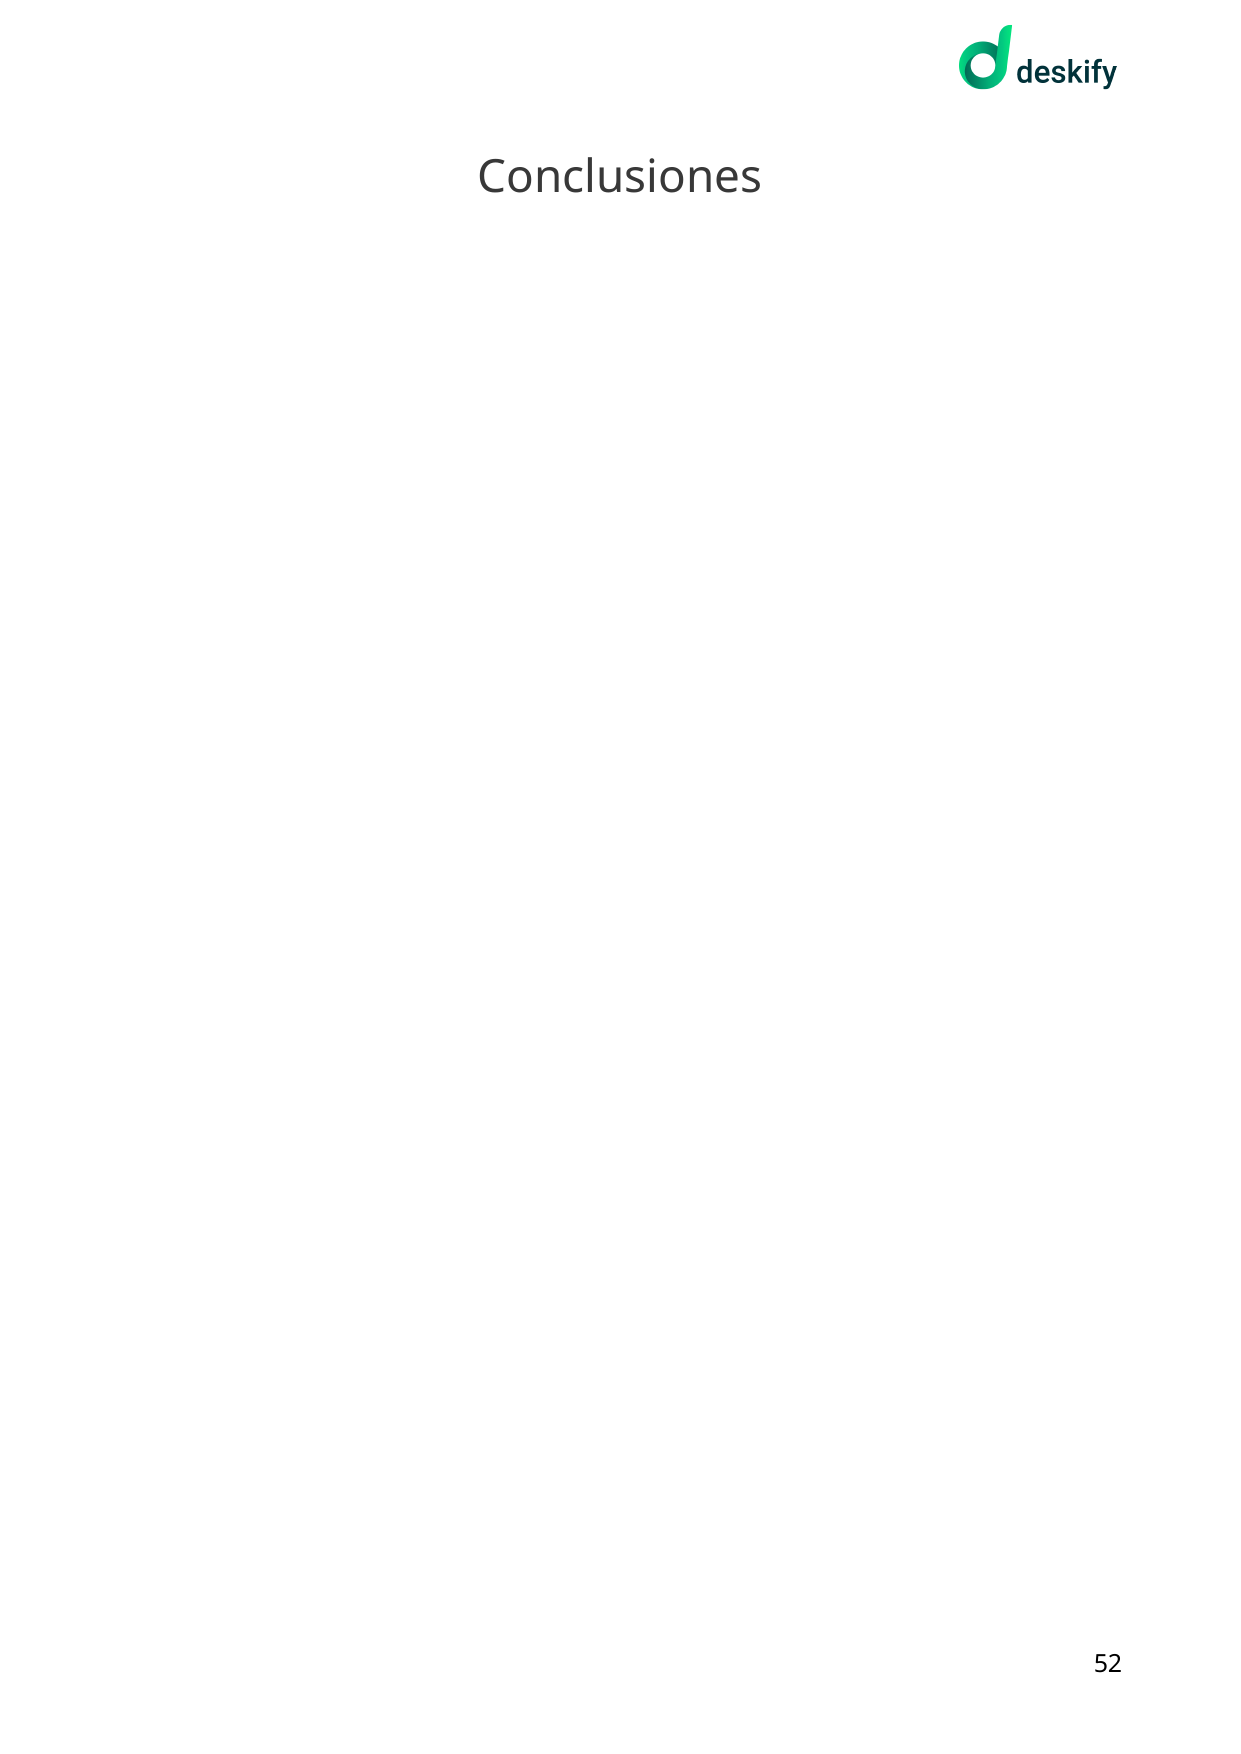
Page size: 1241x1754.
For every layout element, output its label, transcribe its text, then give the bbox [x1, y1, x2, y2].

picture [953, 22, 1127, 92]
subtitle Conclusiones [118, 143, 1122, 206]
